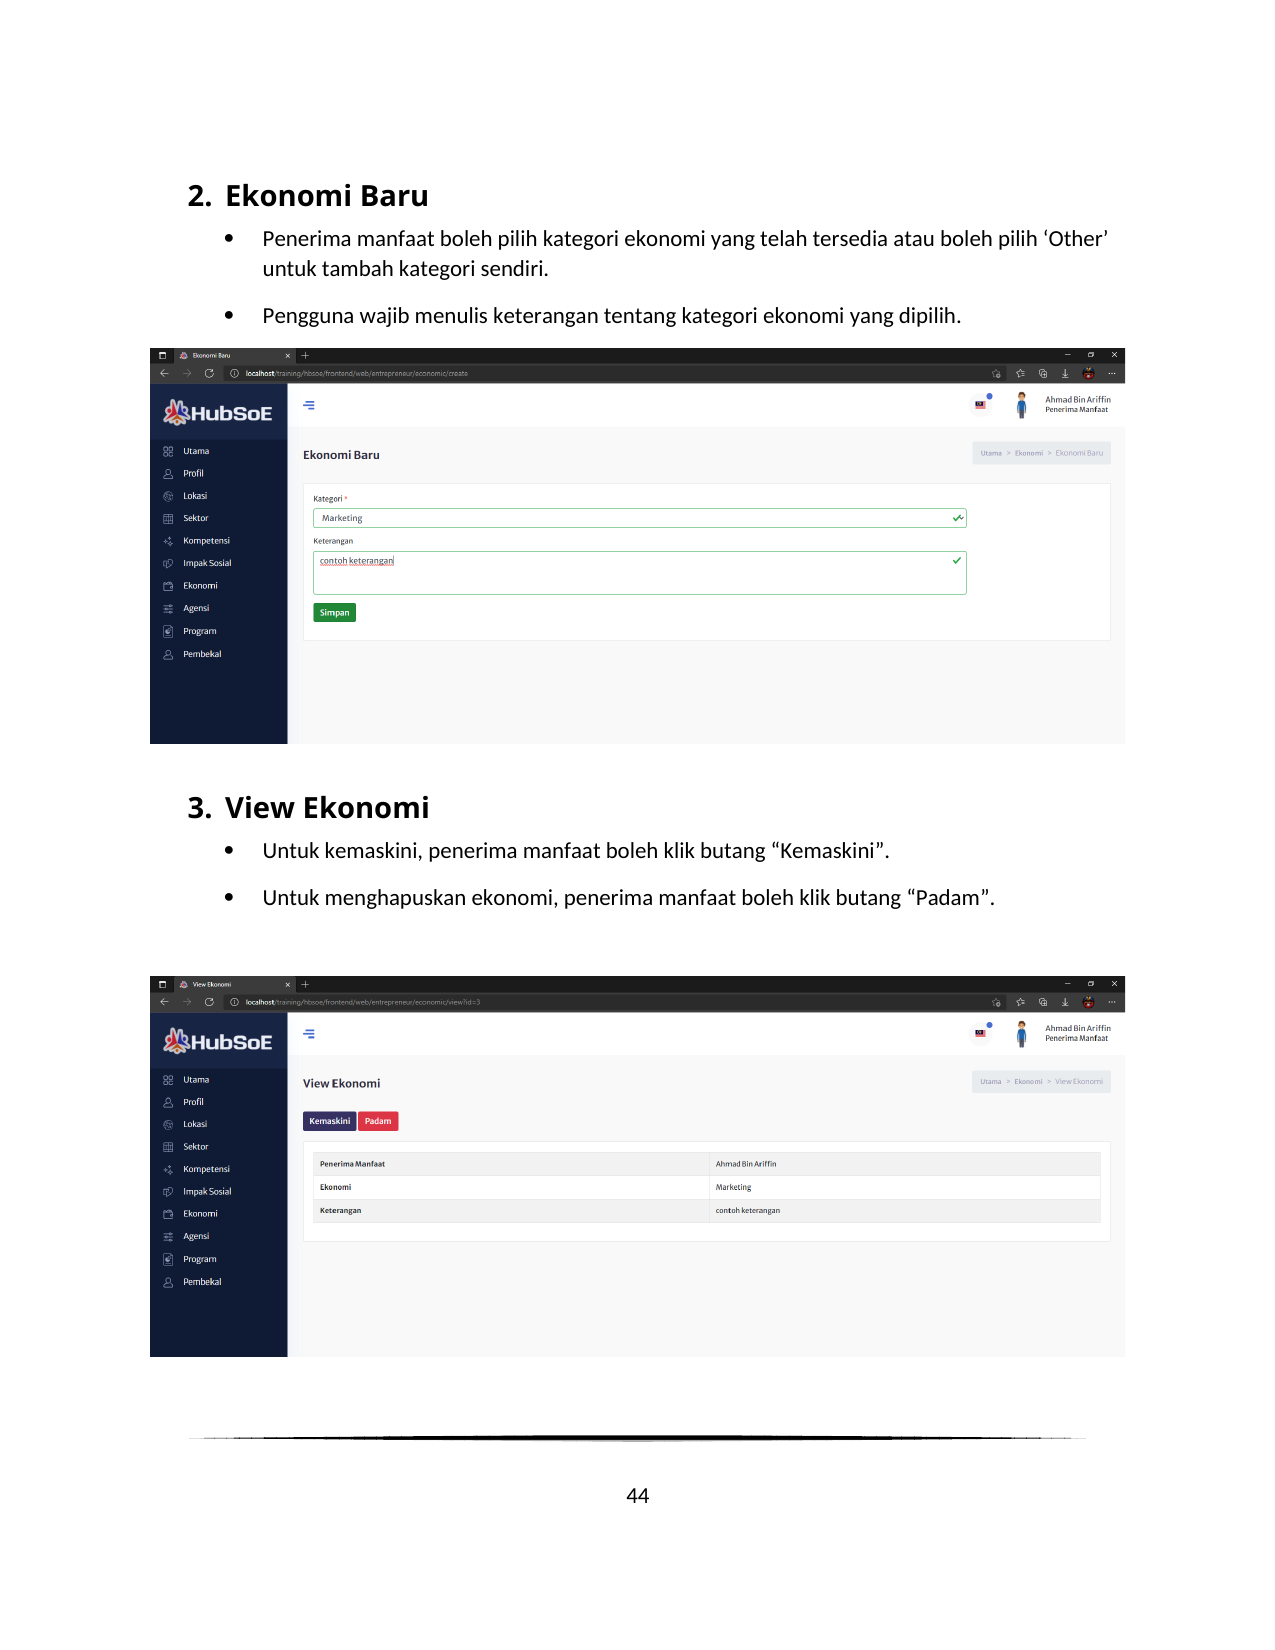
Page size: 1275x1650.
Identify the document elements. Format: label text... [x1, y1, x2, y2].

list Penerima manfaat boleh pilih kategori ekonomi yang telah tersedia atau boleh pilih ‘Other’ untuk tambah kategori sendiri. [225, 224, 1125, 282]
picture [150, 348, 1125, 744]
picture [189, 1434, 1087, 1442]
list Pengguna wajib menulis keterangan tentang kategori ekonomi yang dipilih. [225, 301, 1125, 329]
list Untuk kemaskini, penerima manfaat boleh klik butang “Kemaskini”. [225, 836, 1125, 864]
subtitle Ekonomi Baru [187, 175, 1125, 215]
picture [150, 976, 1125, 1357]
list Untuk menghapuskan ekonomi, penerima manfaat boleh klik butang “Padam”. [225, 883, 1125, 911]
subtitle View Ekonomi [187, 787, 1125, 827]
